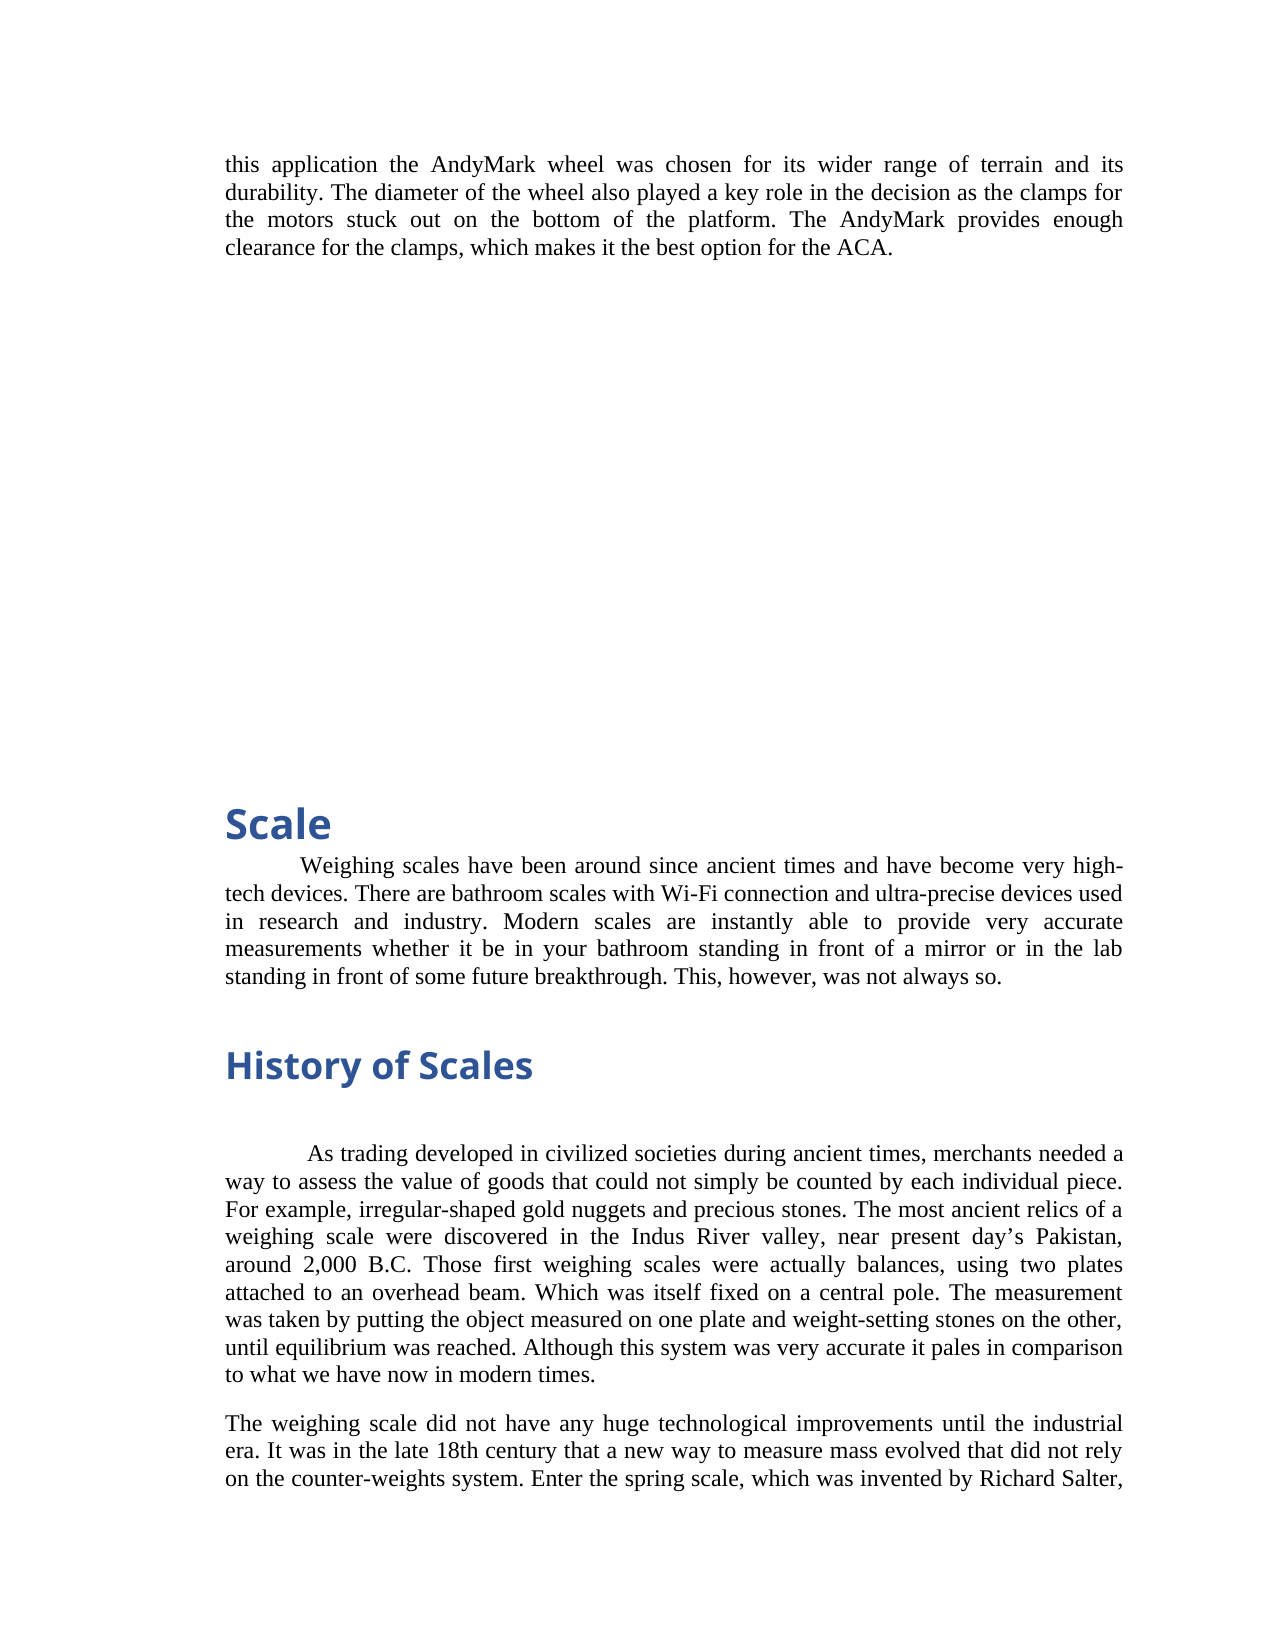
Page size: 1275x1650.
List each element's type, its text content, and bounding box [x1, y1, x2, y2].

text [225, 150, 1125, 260]
subtitle History of Scales [225, 1039, 1125, 1091]
subtitle Scale [225, 795, 1125, 852]
text Weighing scales have been around since ancient times and have become very high-tech devices. There are bathroom scales with Wi-Fi connection and ultra-precise devices used in research and industry. Modern scales are instantly able to provide very accurate measurements whether it be in your bathroom standing in front of a mirror or in the lab standing in front of some future breakthrough. This, however, was not always so. [225, 852, 1125, 989]
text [225, 1409, 1125, 1492]
text As trading developed in civilized societies during ancient times, merchants needed a way to assess the value of goods that could not simply be counted by each individual piece. For example, irregular-shaped gold nuggets and precious stones. The most ancient relics of a weighing scale were discovered in the Indus River valley, near present day’s Pakistan, around 2,000 B.C. Those first weighing scales were actually balances, using two plates attached to an overhead beam. Which was itself fixed on a central pole. The measurement was taken by putting the object measured on one plate and weight-setting stones on the other, until equilibrium was reached. Although this system was very accurate it pales in comparison to what we have now in modern times. [225, 1139, 1125, 1388]
